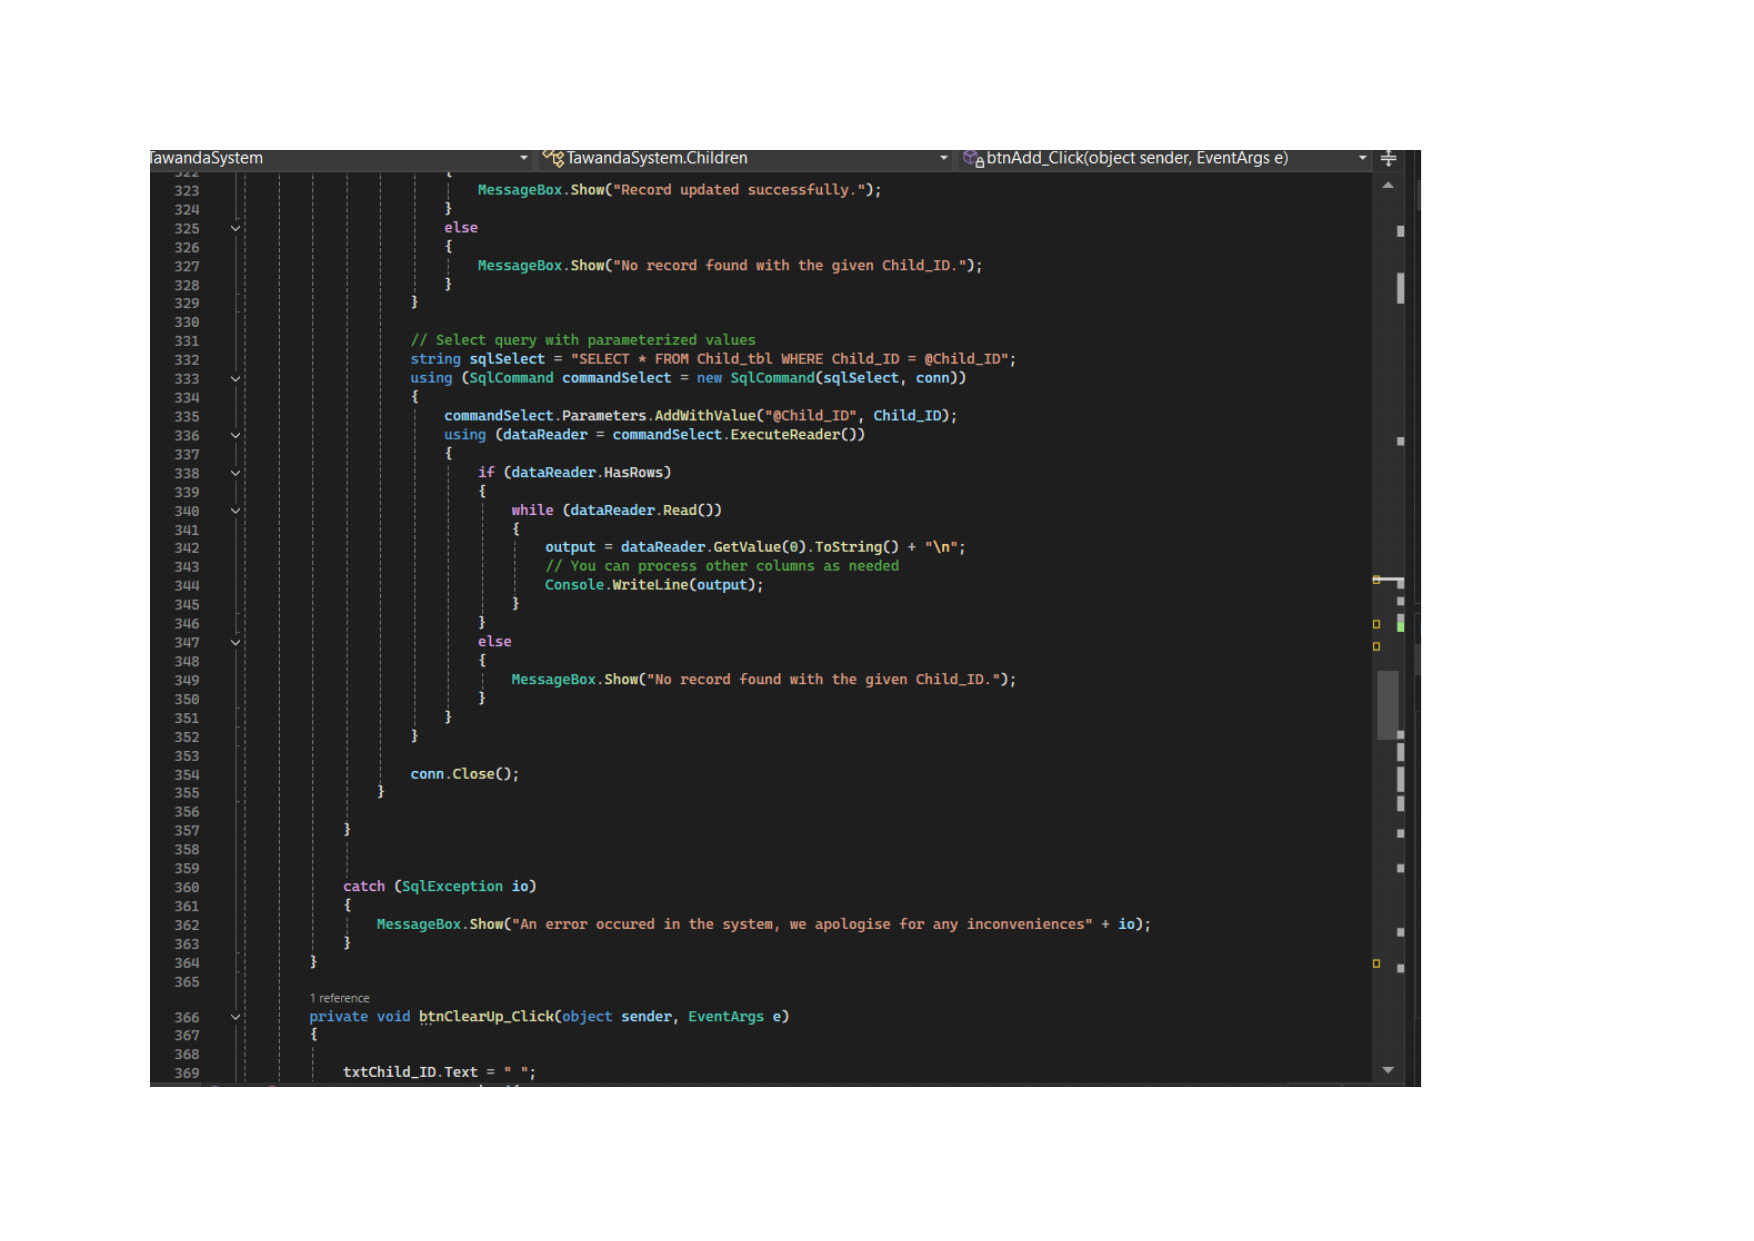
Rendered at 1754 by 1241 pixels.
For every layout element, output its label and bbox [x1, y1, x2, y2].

picture [150, 150, 1422, 1087]
